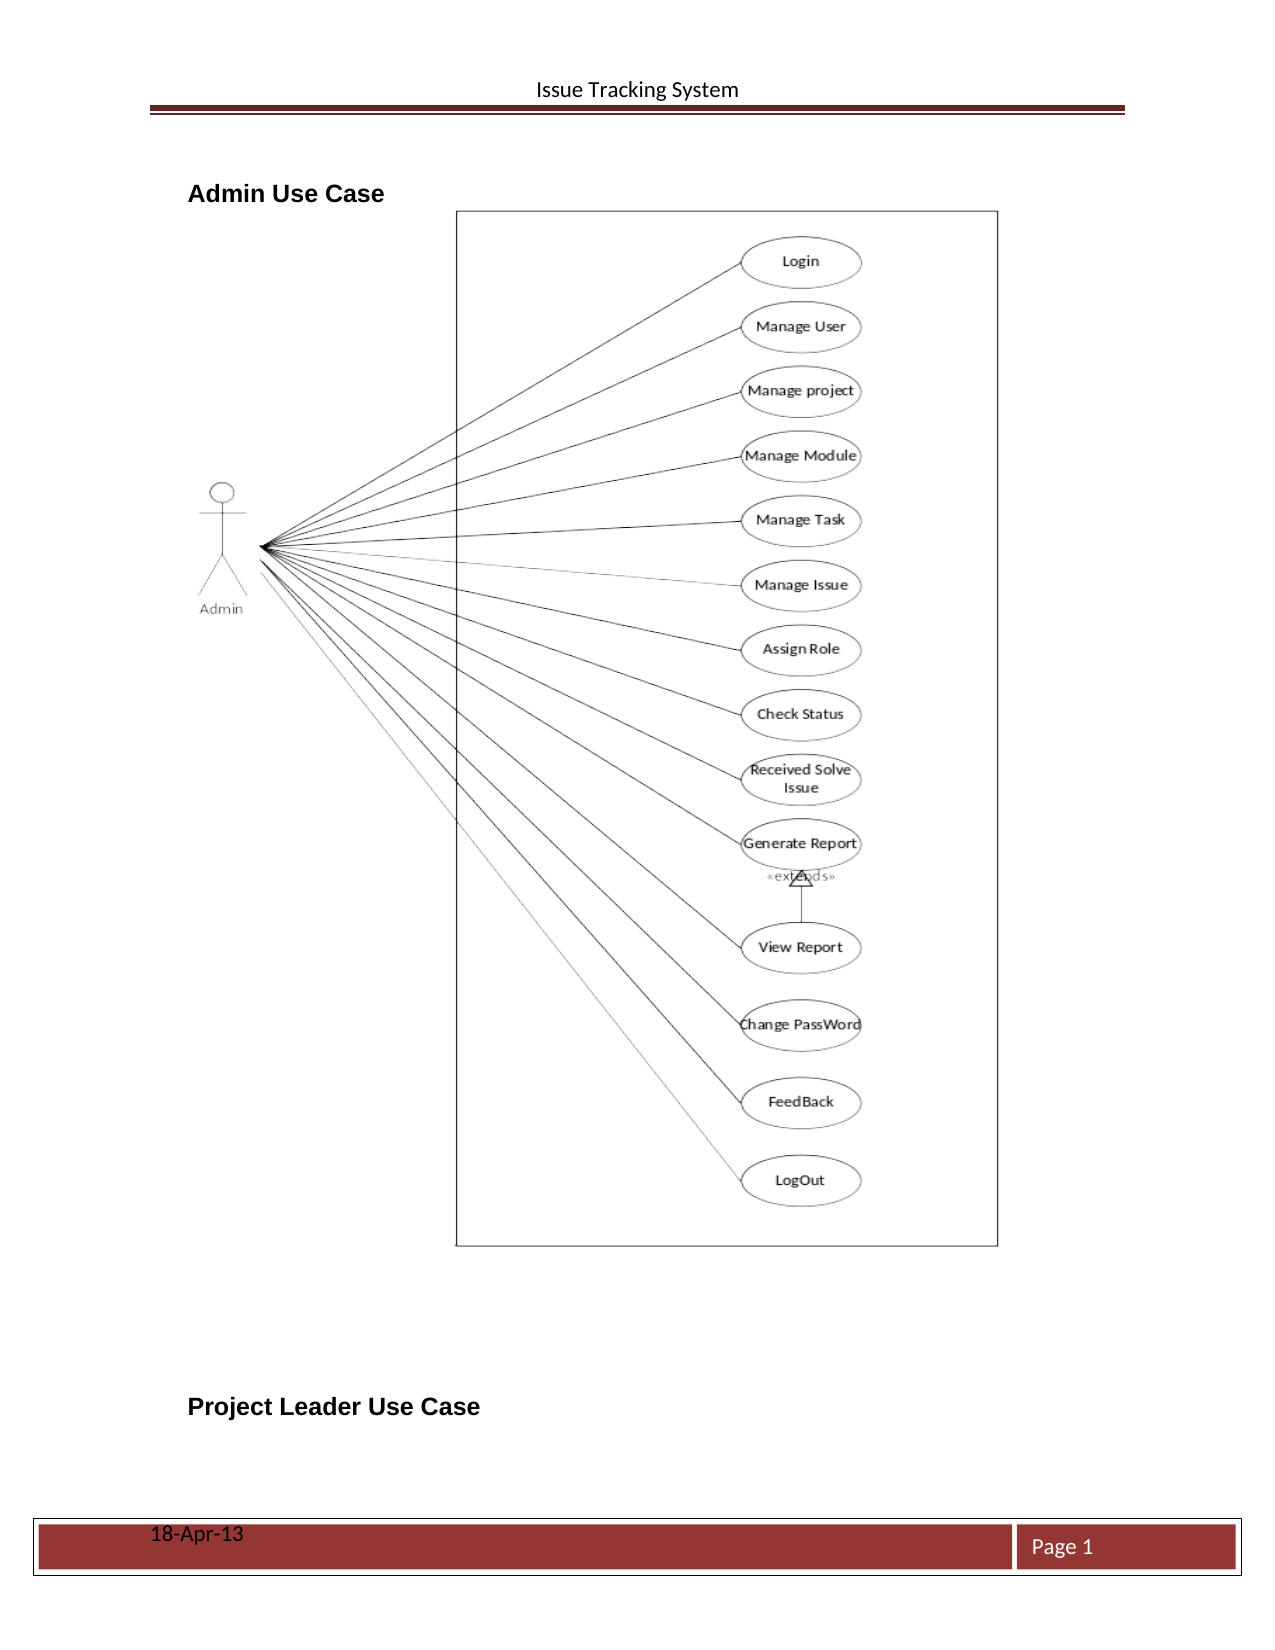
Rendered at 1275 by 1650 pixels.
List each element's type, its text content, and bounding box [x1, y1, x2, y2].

text Admin Use Case [187, 179, 1087, 207]
text Project Leader Use Case [187, 1391, 1087, 1420]
